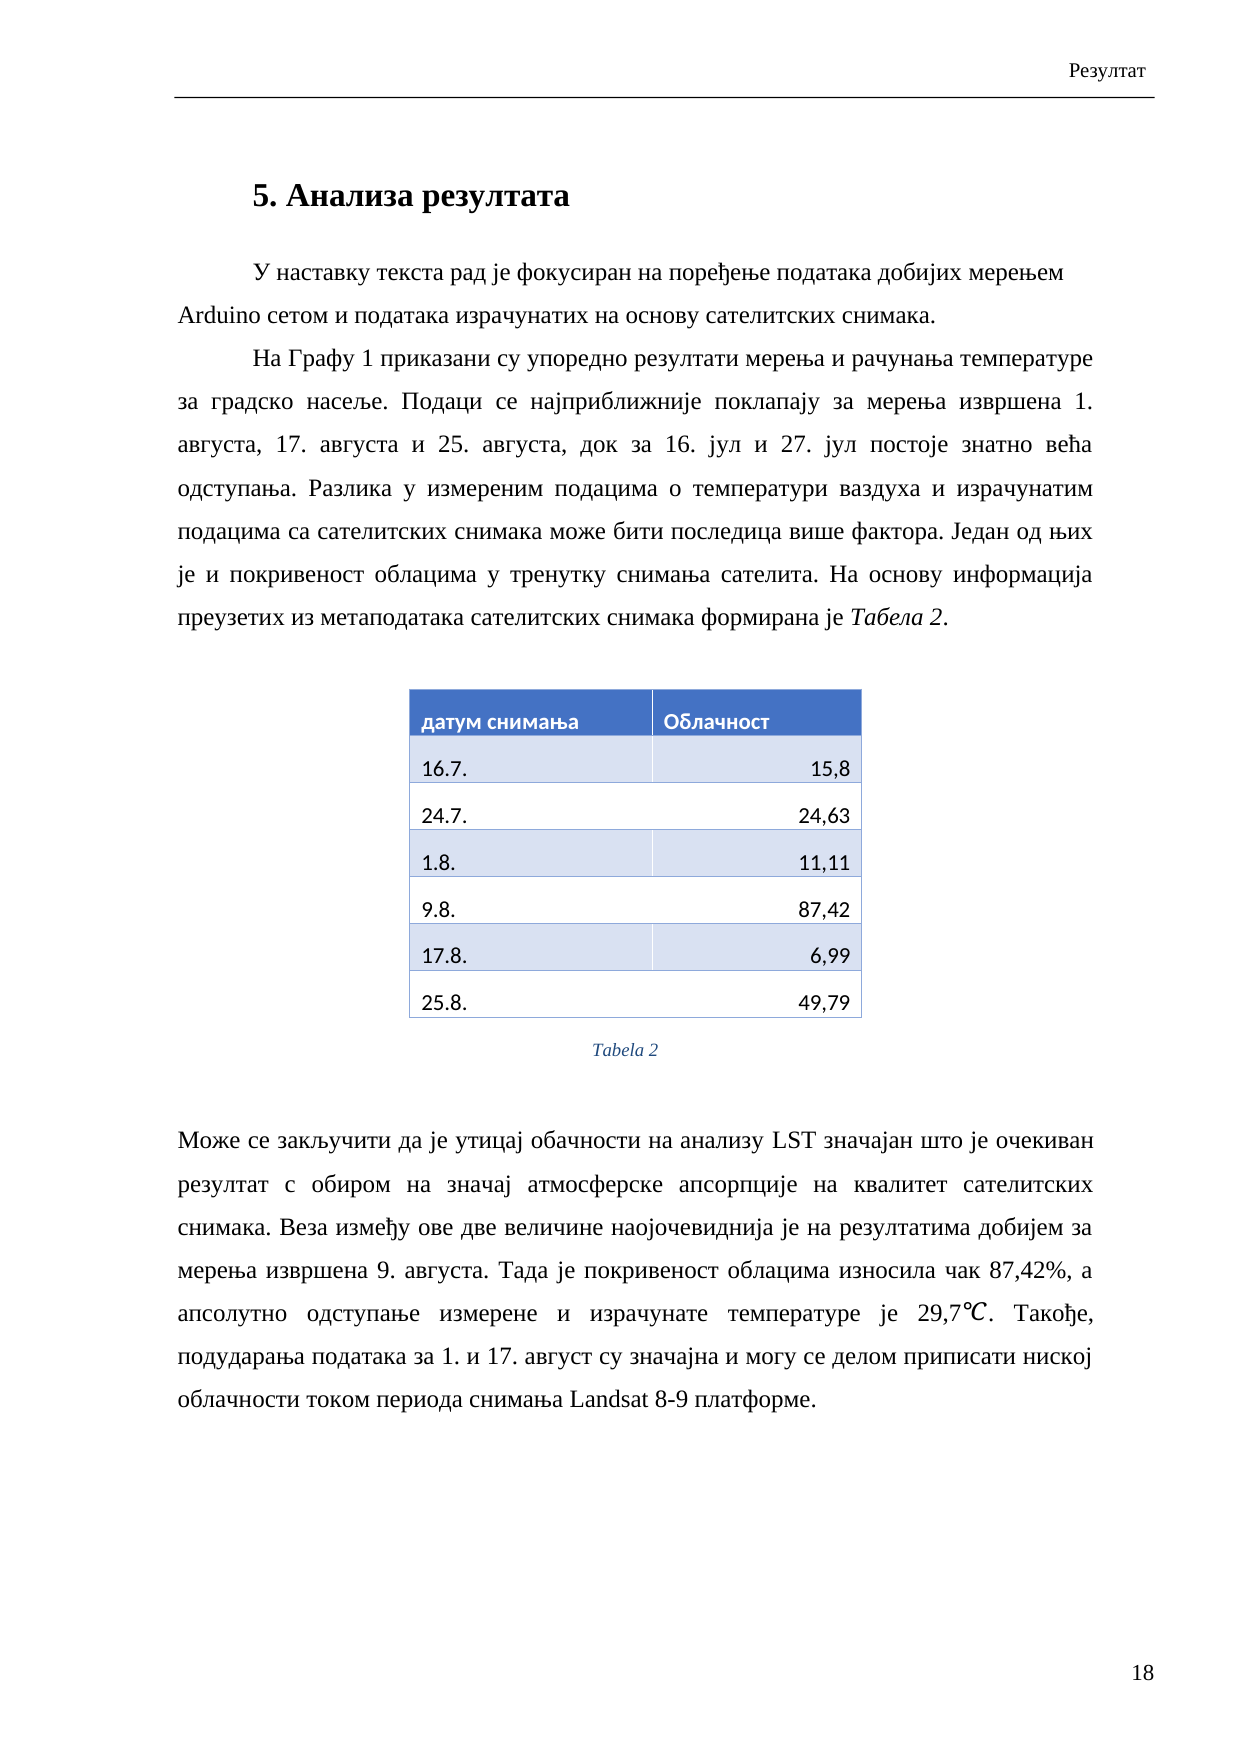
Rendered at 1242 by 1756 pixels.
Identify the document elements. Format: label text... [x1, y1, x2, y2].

table_header Облачност [653, 690, 861, 735]
table_cell 6,99 [653, 924, 861, 970]
text Tabela 2 [533, 1039, 719, 1061]
table_cell 49,79 [653, 971, 861, 1017]
table_header датум снимања [410, 690, 652, 735]
table_cell 9.8. [410, 877, 652, 923]
table_cell 24,63 [653, 783, 861, 829]
table_cell 17.8. [410, 924, 652, 970]
subtitle 5. Анализа резултата [177, 176, 1094, 214]
table_cell 1.8. [410, 830, 652, 876]
table_cell 15,8 [653, 736, 861, 782]
text У наставку текста рад је фокусиран на поређење података добијих мерењем Arduino сетом и података израчунатих на основу сателитских снимака. [177, 257, 1094, 329]
text На Графу 1 приказани су упоредно резултати мерења и рачунања температуре за градско насеље. Подаци се најприближније поклапају за мерења извршена 1. августа, 17. августа и 25. августа, док за 16. јул и 27. јул постоје знатно већа одступања. Разлика у измереним подацима о температури ваздуха и израчунатим подацима са сателитских снимака може бити последица више фактора. Један од њих је и покривеност облацима у тренутку снимања сателита. На основу информација преузетих из метаподатака сателитских снимака формирана је Табела 2. [177, 343, 1094, 631]
table_cell 24.7. [410, 783, 652, 829]
table_cell 25.8. [410, 971, 652, 1017]
table_cell 16.7. [410, 736, 652, 782]
table_cell 87,42 [653, 877, 861, 923]
text Може се закључити да је утицај обачности на анализу LST значајан што је очекиван резултат с обиром на значај атмосферске апсорпције на квалитет сателитских снимака. Веза између ове две величине наојочевиднија је на резултатима добијем за мерења извршена 9. августа. Тада је покривеност облацима износила чак 87,42%, а апсолутно одступање измерене и израчунате температуре је 29,7. Такође, подударања података за 1. и 17. август су значајна и могу се делом приписати ниској облачности током периода снимања Landsat 8-9 платформе. [177, 1126, 1094, 1413]
table_cell 11,11 [653, 830, 861, 876]
